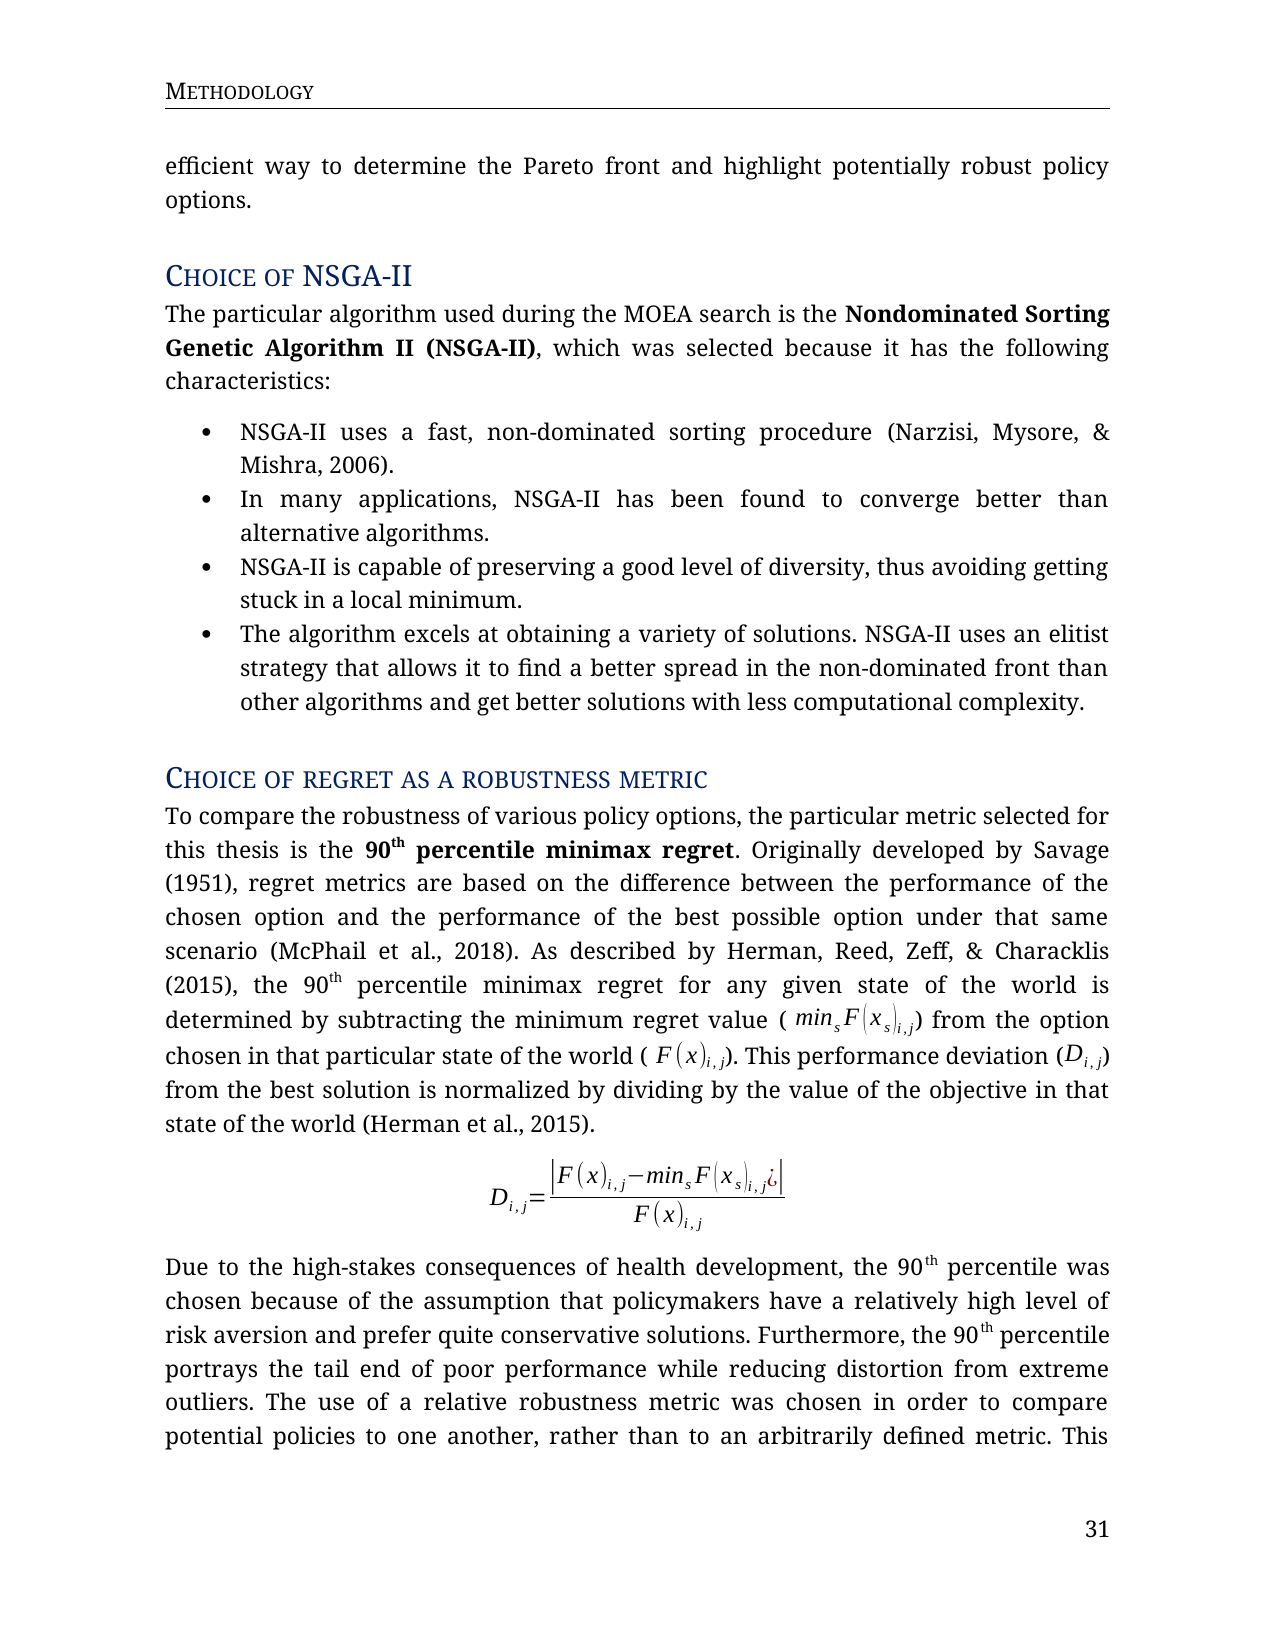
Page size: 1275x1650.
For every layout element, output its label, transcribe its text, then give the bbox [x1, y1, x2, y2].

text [165, 150, 1110, 215]
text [165, 1251, 1110, 1451]
subtitle Choice of NSGA-II [165, 255, 1110, 295]
subtitle Choice of regret as a robustness metric [165, 757, 1110, 797]
list NSGA-II uses a fast, non-dominated sorting procedure (Narzisi, Mysore, & Mishra, 2006). [202, 416, 1110, 481]
list NSGA-II is capable of preserving a good level of diversity, thus avoiding getting stuck in a local minimum. [202, 551, 1110, 616]
list The algorithm excels at obtaining a variety of solutions. NSGA-II uses an elitist strategy that allows it to find a better spread in the non-dominated front than other algorithms and get better solutions with less computational complexity. [202, 618, 1110, 717]
text The particular algorithm used during the MOEA search is the Nondominated Sorting Genetic Algorithm II (NSGA-II), which was selected because it has the following characteristics: [165, 298, 1110, 397]
text To compare the robustness of various policy options, the particular metric selected for this thesis is the 90th percentile minimax regret. Originally developed by Savage (1951), regret metrics are based on the difference between the performance of the chosen option and the performance of the best possible option under that same scenario (McPhail et al., 2018). As described by Herman, Reed, Zeff, & Characklis (2015), the 90th percentile minimax regret for any given state of the world is determined by subtracting the minimum regret value ( ) from the option chosen in that particular state of the world ( ). This performance deviation () from the best solution is normalized by dividing by the value of the objective in that state of the world (Herman et al., 2015). [165, 800, 1110, 1139]
list In many applications, NSGA-II has been found to converge better than alternative algorithms. [202, 483, 1110, 548]
